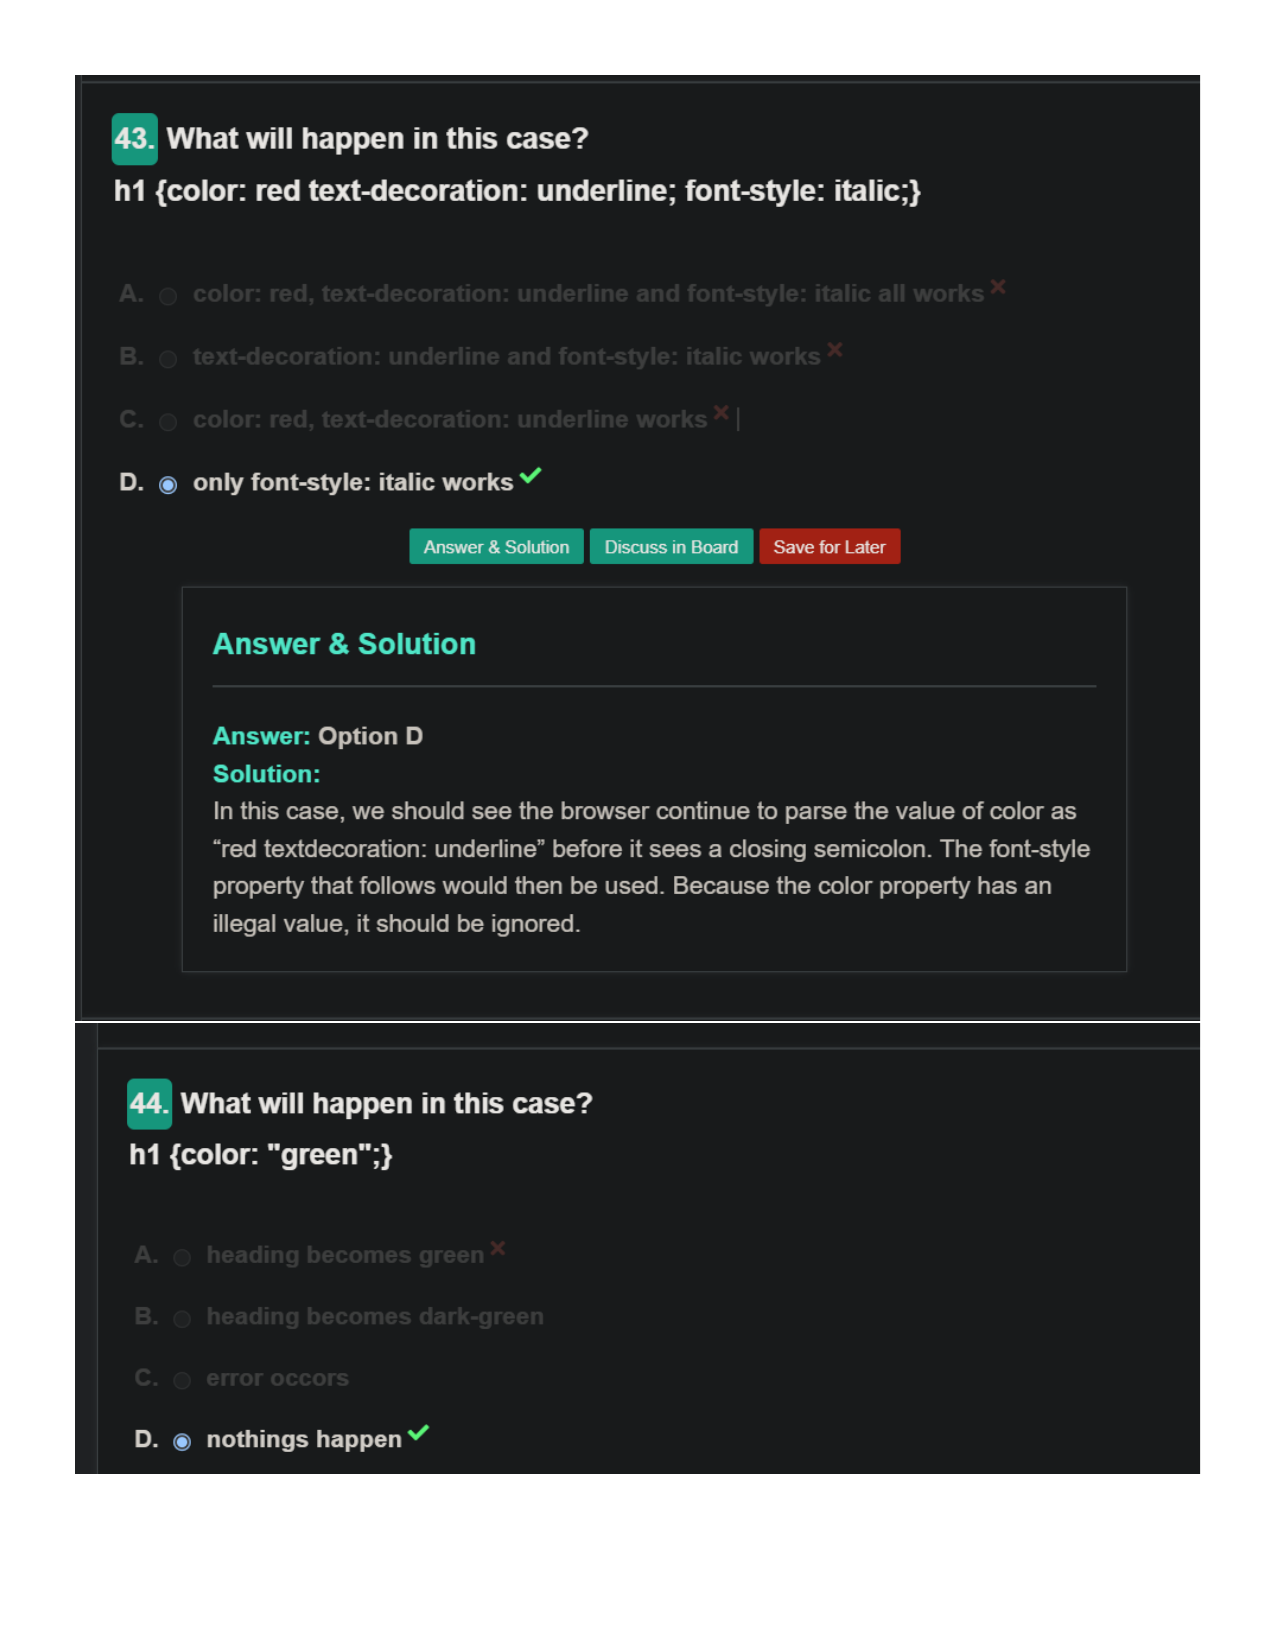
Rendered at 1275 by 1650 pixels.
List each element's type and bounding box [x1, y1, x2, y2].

picture [75, 75, 1200, 1021]
picture [75, 1023, 1200, 1474]
